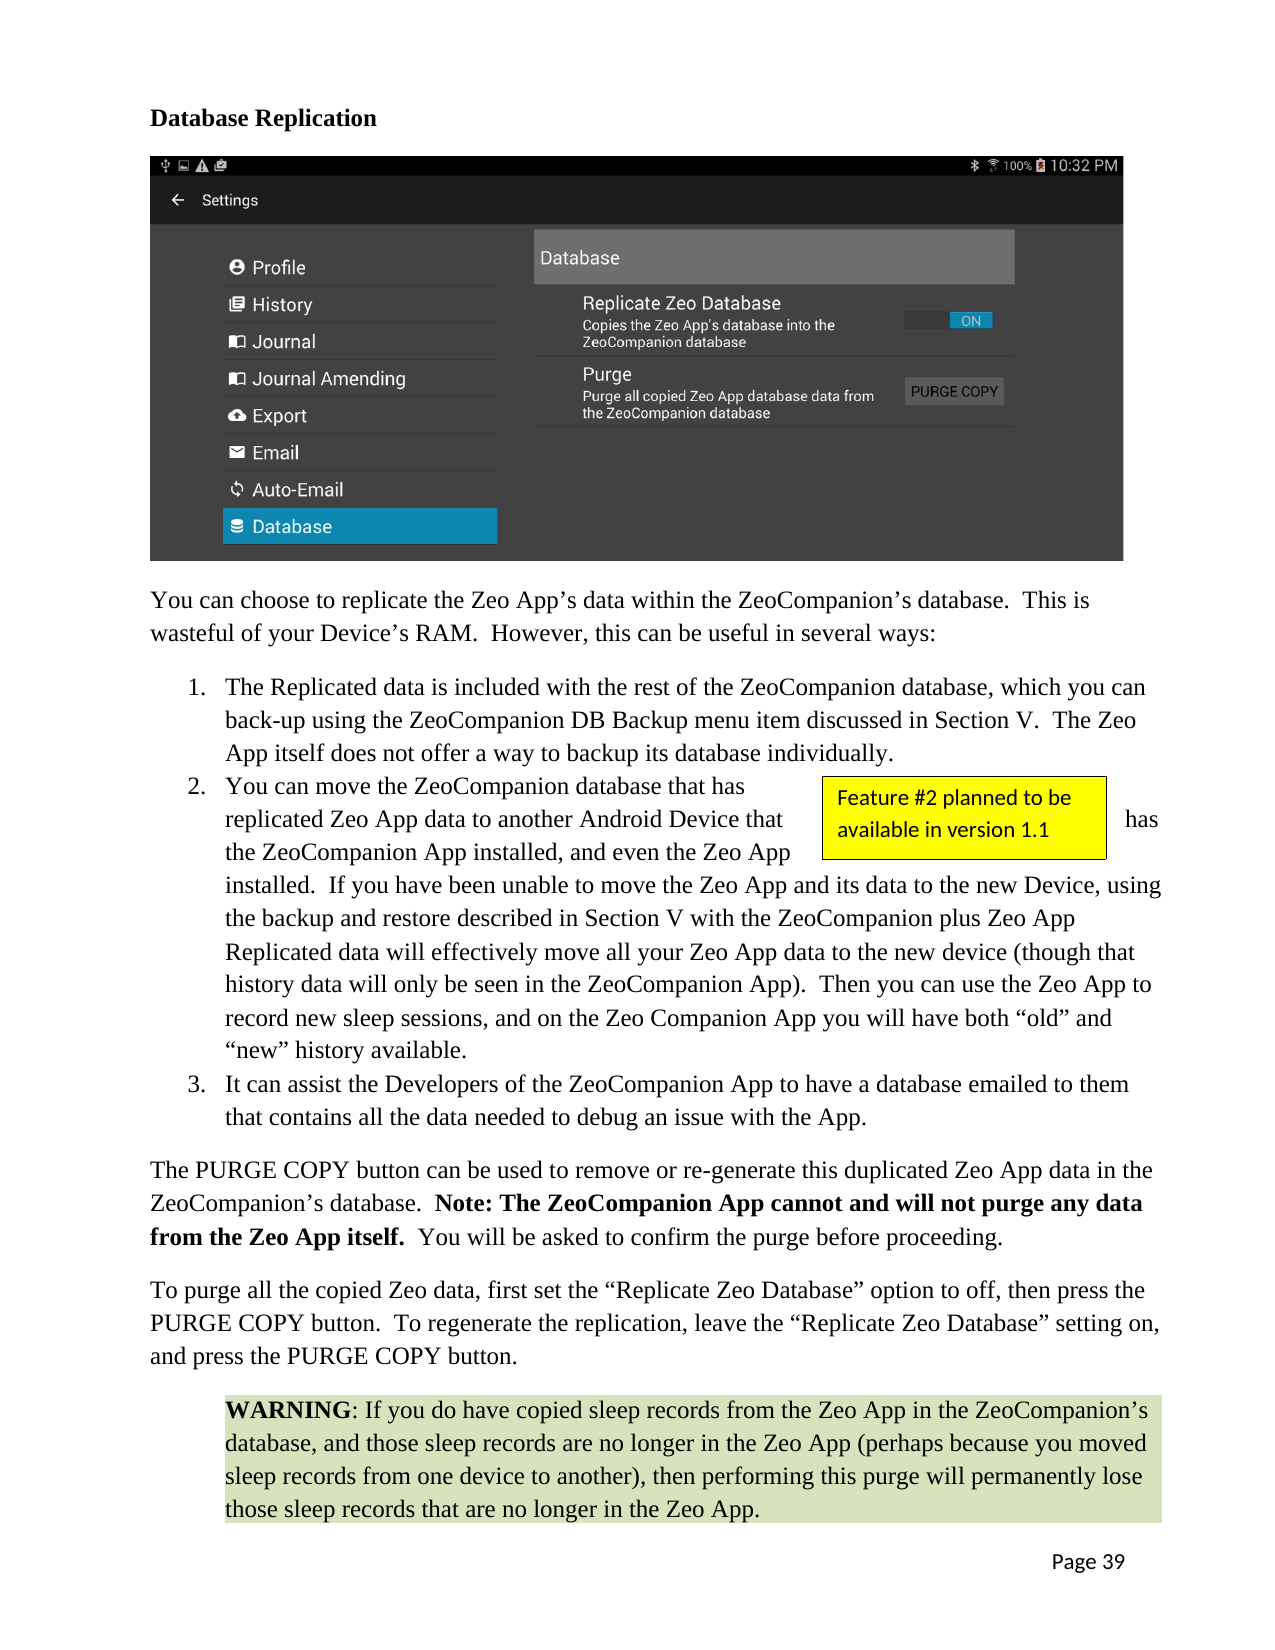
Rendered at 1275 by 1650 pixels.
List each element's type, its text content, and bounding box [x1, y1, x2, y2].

list The Replicated data is included with the rest of the ZeoCompanion database, which you can back-up using the ZeoCompanion DB Backup menu item discussed in Section V. The Zeo App itself does not offer a way to backup its database individually. [187, 672, 1162, 767]
text WARNING: If you do have copied sleep records from the Zeo App in the ZeoCompanion’s database, and those sleep records are no longer in the Zeo App (perhaps because you moved sleep records from one device to another), then performing this purge will permanently lose those sleep records that are no longer in the Zeo App. [225, 1395, 1162, 1523]
text Database Replication [150, 103, 1162, 132]
list It can assist the Developers of the ZeoCompanion App to have a database emailed to them that contains all the data needed to debug an issue with the App. [187, 1069, 1162, 1130]
list You can move the ZeoCompanion database that has replicated Zeo App data to another Android Device that has the ZeoCompanion App installed, and even the Zeo App installed. If you have been unable to move the Zeo App and its data to the new Device, using the backup and restore described in Section V with the ZeoCompanion plus Zeo App Replicated data will effectively move all your Zeo App data to the new device (though that history data will only be seen in the ZeoCompanion App). Then you can use the Zeo App to record new sleep sessions, and on the Zeo Companion App you will have both “old” and “new” history available. [187, 771, 1162, 1064]
picture [150, 156, 1124, 561]
text To purge all the copied Zeo data, first set the “Replicate Zeo Database” option to off, then press the PURGE COPY button. To regenerate the replication, leave the “Replicate Zeo Database” setting on, and press the PURGE COPY button. [150, 1275, 1162, 1370]
text The PURGE COPY button can be used to remove or re-generate this duplicated Zeo App data in the ZeoCompanion’s database. Note: The ZeoCompanion App cannot and will not purge any data from the Zeo App itself. You will be asked to confirm the purge before proceeding. [150, 1156, 1162, 1250]
text You can choose to replicate the Zeo App’s data within the ZeoCompanion’s database. This is wasteful of your Device’s RAM. However, this can be useful in several ways: [150, 586, 1162, 647]
